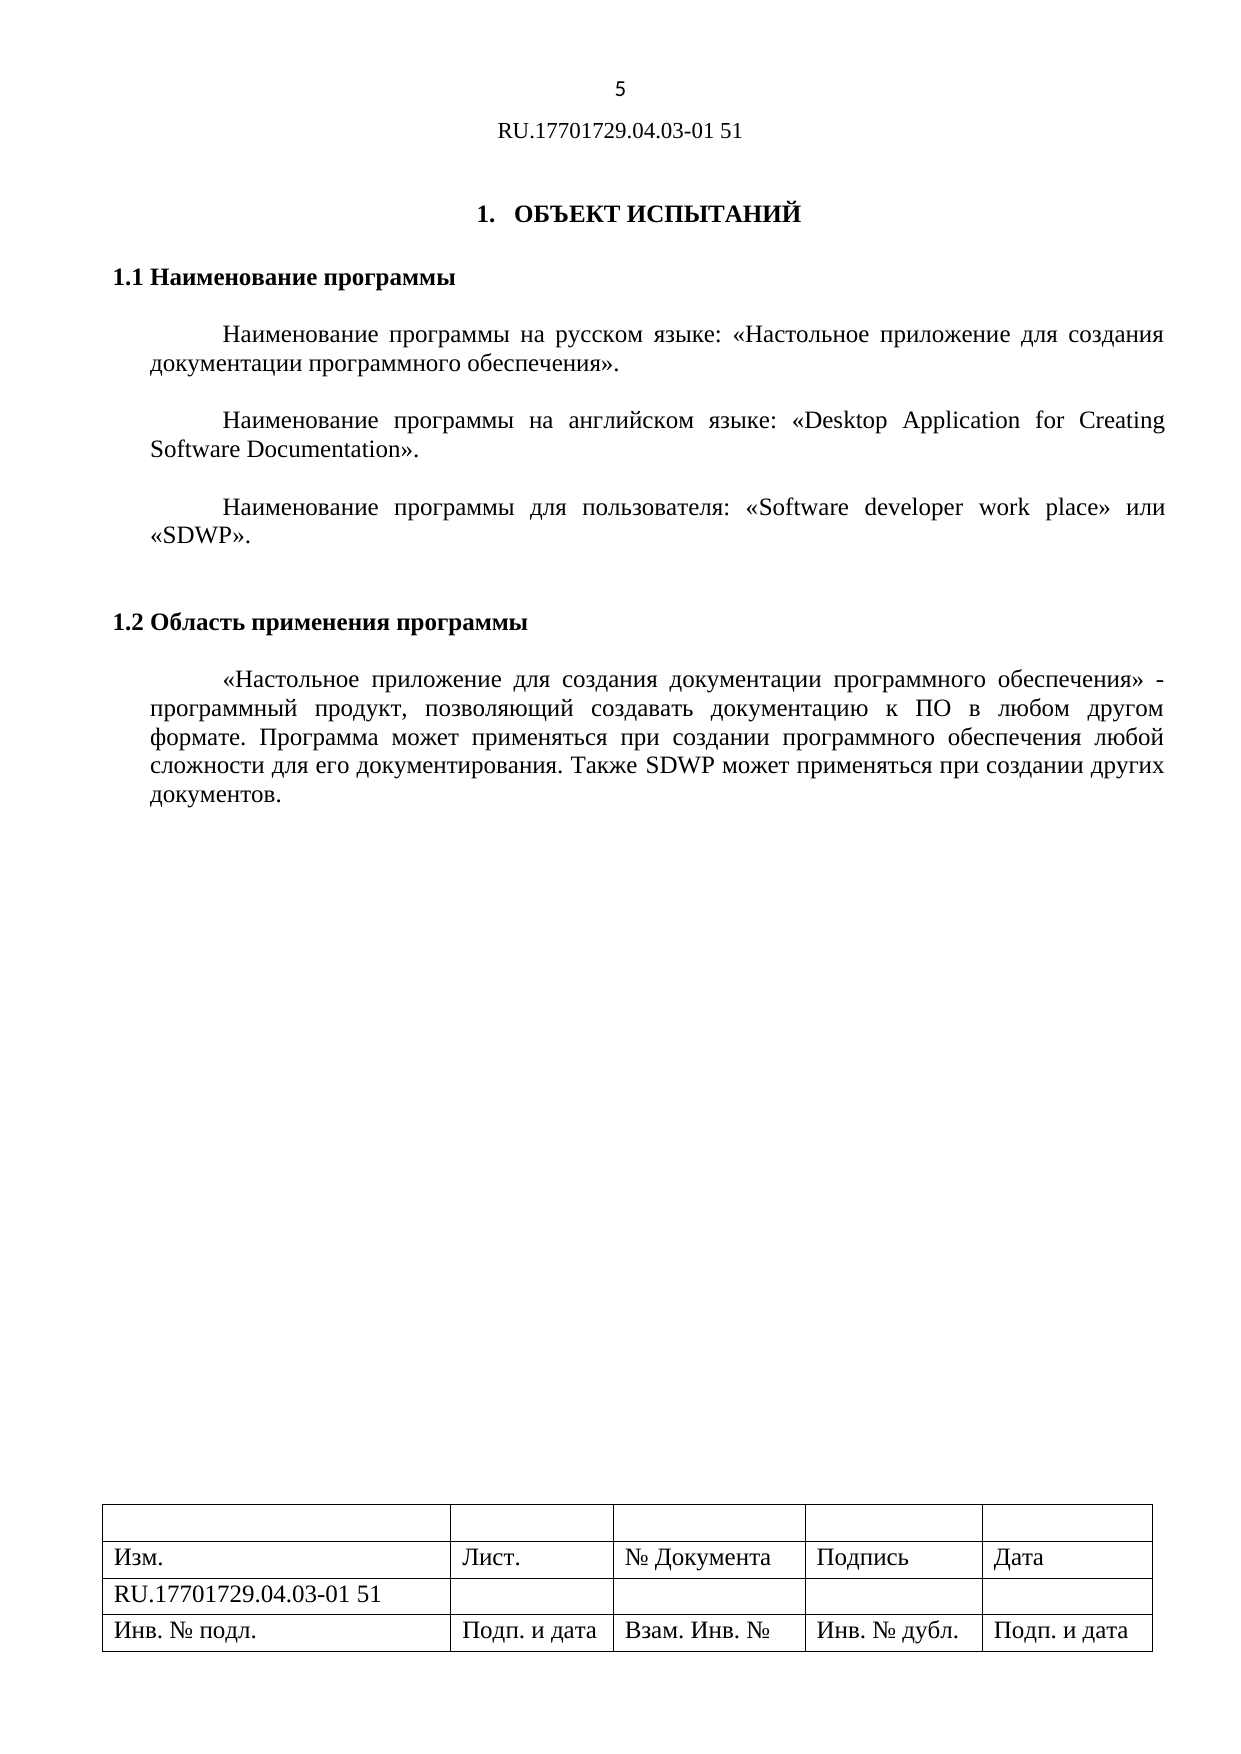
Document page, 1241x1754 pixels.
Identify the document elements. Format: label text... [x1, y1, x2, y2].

list Наименование программы на английском языке: «Desktop Application for Creating Software Documentation». [150, 405, 1165, 463]
list Наименование программы [112, 262, 1165, 290]
list Наименование программы на русском языке: «Настольное приложение для создания документации программного обеспечения». [150, 319, 1165, 377]
list Наименование программы для пользователя: «Software developer work place» или «SDWP». [150, 492, 1165, 549]
list Область применения программы [112, 607, 1165, 635]
list «Настольное приложение для создания документации программного обеспечения» - программный продукт, позволяющий создавать документацию к ПО в любом другом формате. Программа может применяться при создании программного обеспечения любой сложности для его документирования. Также SDWP может применяться при создании других документов. [150, 664, 1165, 808]
list ОБЪЕКТ ИСПЫТАНИЙ [112, 199, 1165, 228]
